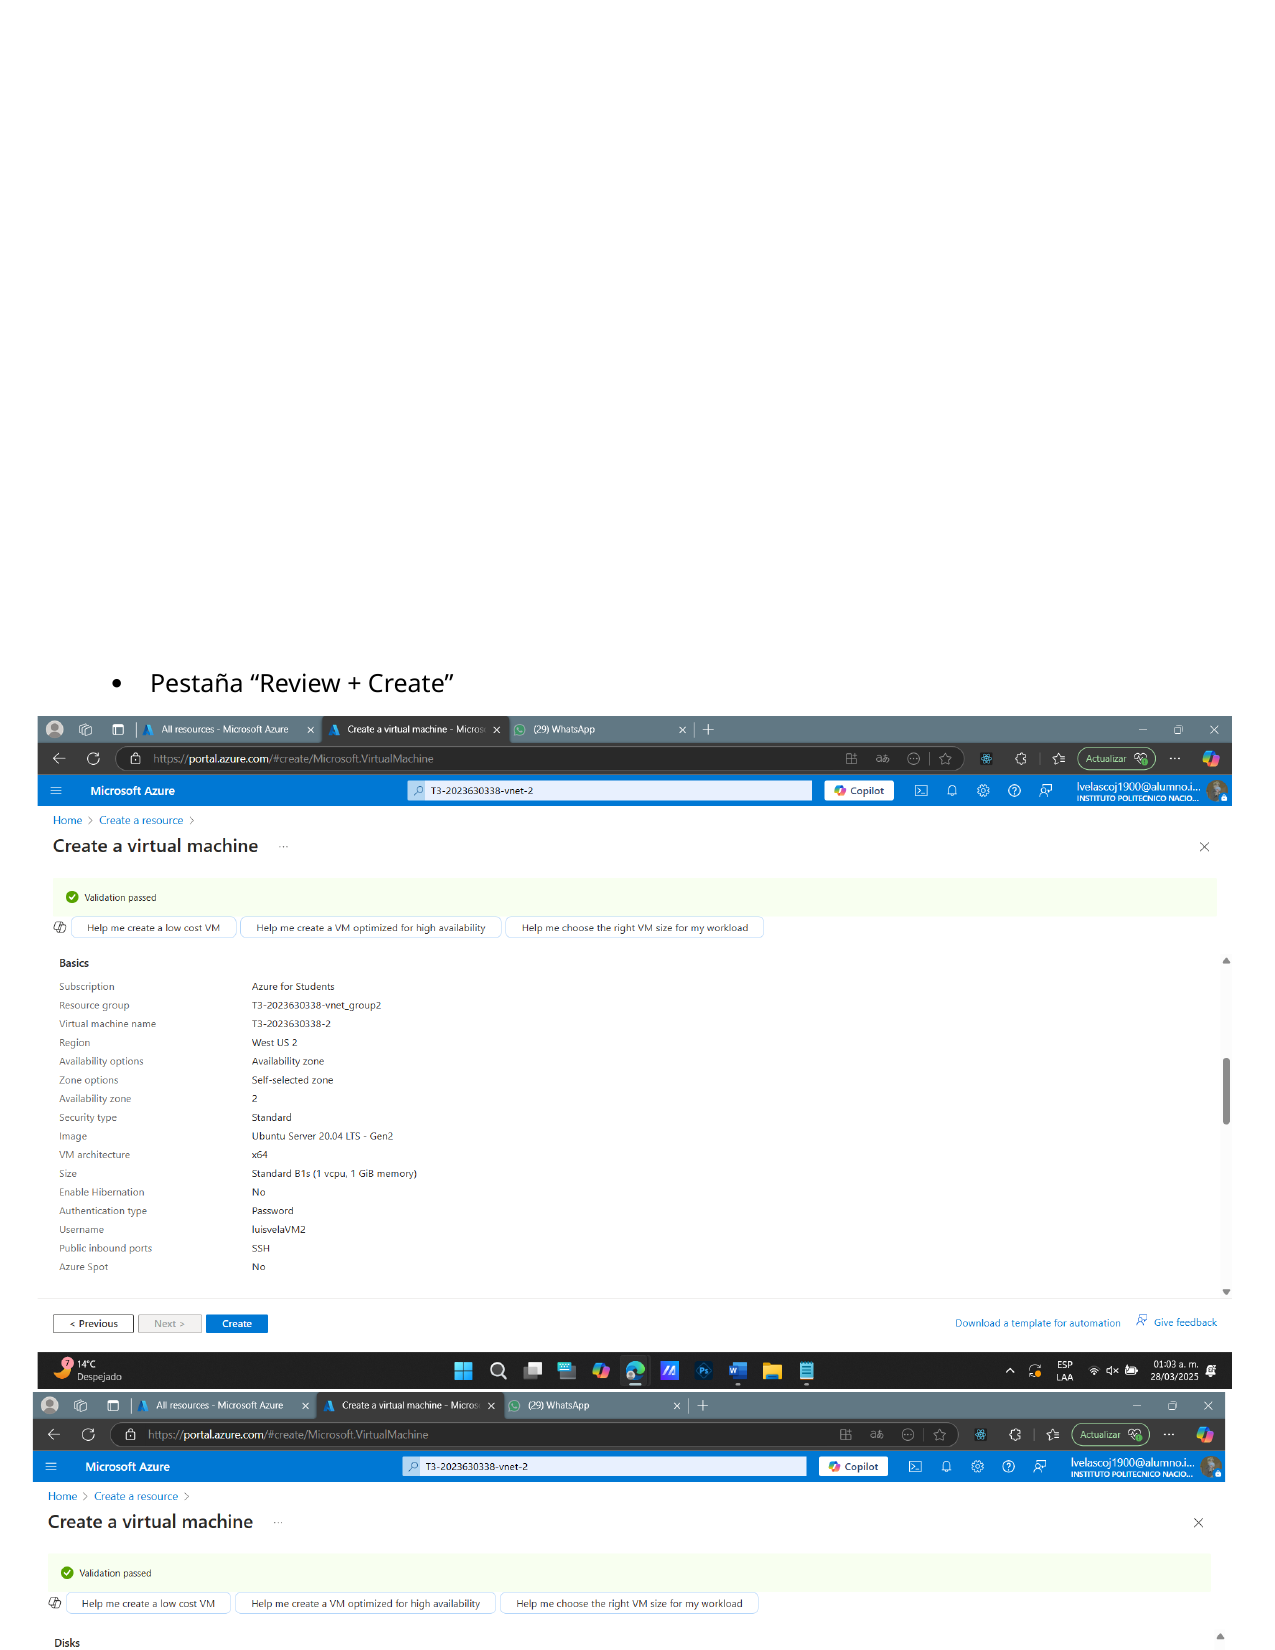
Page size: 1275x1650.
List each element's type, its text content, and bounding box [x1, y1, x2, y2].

picture [37, 716, 1232, 1389]
picture [32, 1392, 1225, 1650]
list Pestaña “Review + Create” [112, 666, 1200, 700]
